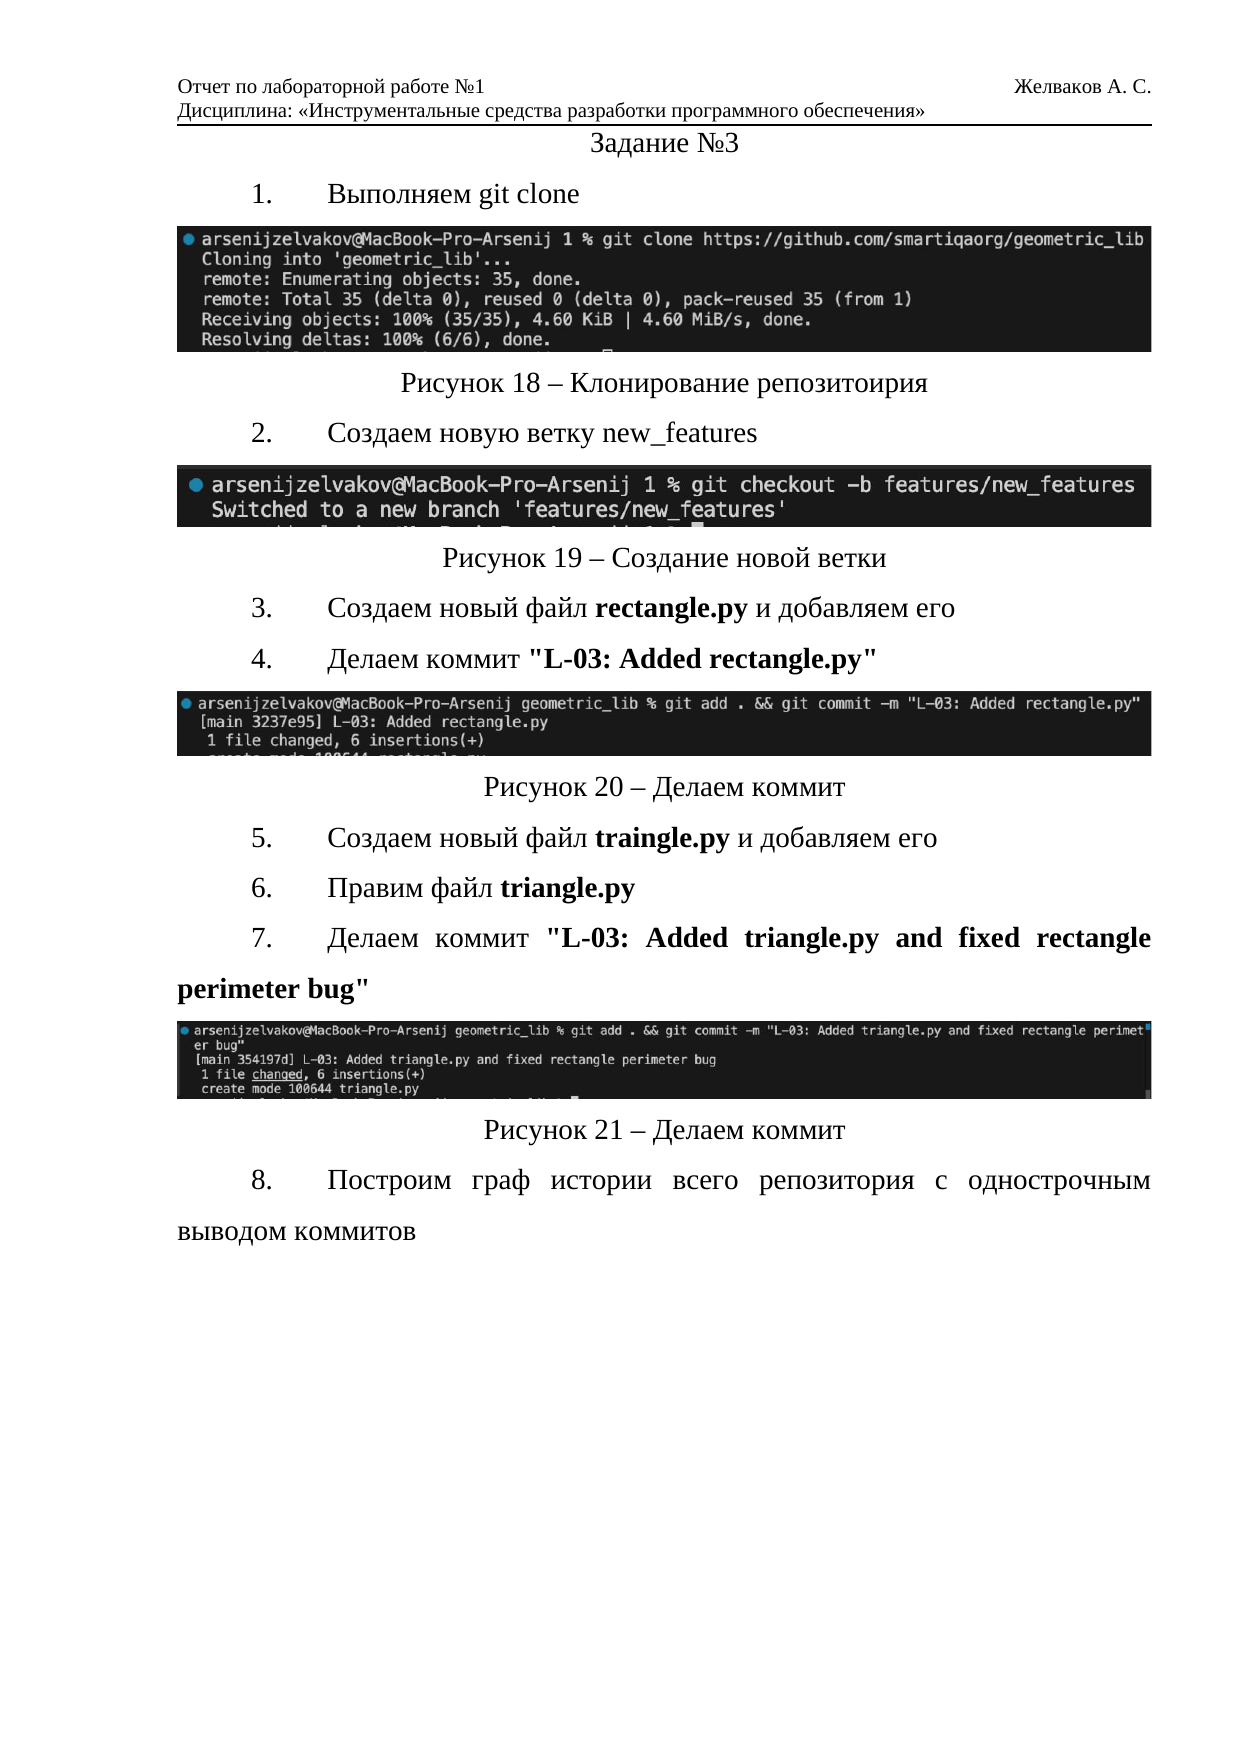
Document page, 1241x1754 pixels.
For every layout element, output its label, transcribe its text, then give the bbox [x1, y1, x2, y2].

text Рисунок 19 – Создание новой ветки [177, 540, 1152, 574]
list Делаем коммит "L-03: Added triangle.py and fixed rectangle perimeter bug" [177, 921, 1152, 1004]
text Рисунок 20 – Делаем коммит [177, 769, 1152, 803]
picture [177, 465, 1152, 527]
list Создаем новый файл rectangle.py и добавляем его [177, 590, 1152, 624]
picture [177, 1021, 1152, 1099]
list Создаем новый файл traingle.py и добавляем его [177, 820, 1152, 853]
list Делаем коммит "L-03: Added rectangle.py" [177, 641, 1152, 674]
picture [177, 226, 1152, 352]
list Создаем новую ветку new_features [177, 415, 1152, 449]
text Рисунок 21 – Делаем коммит [177, 1112, 1152, 1146]
text Рисунок 18 – Клонирование репозитоирия [177, 365, 1152, 399]
list Выполняем git clone [177, 176, 1152, 209]
picture [177, 691, 1152, 756]
text Задание №3 [177, 126, 1152, 159]
list Правим файл triangle.py [177, 870, 1152, 904]
list Построим граф истории всего репозитория с однострочным выводом коммитов [177, 1162, 1152, 1246]
